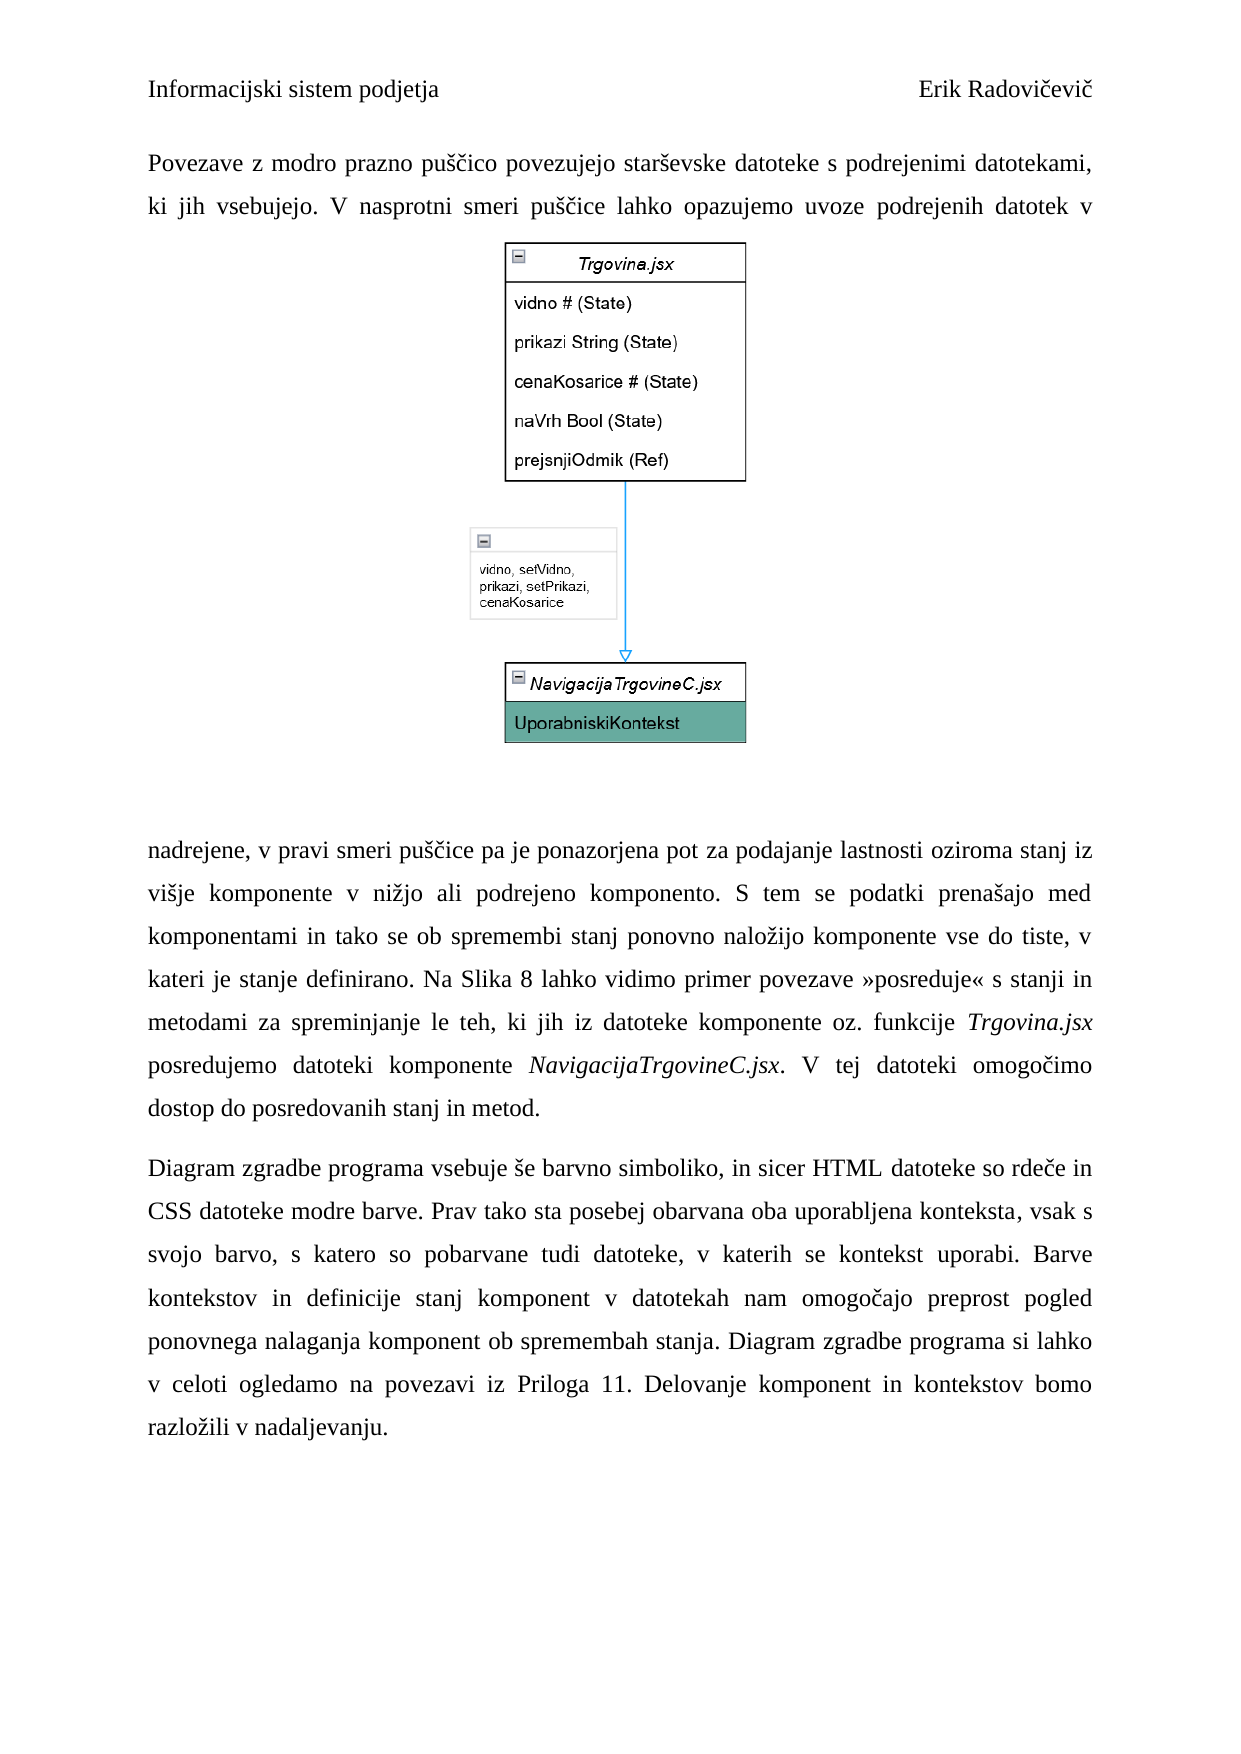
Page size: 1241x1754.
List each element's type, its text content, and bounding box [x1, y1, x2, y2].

text Diagram zgradbe programa vsebuje še barvno simboliko, in sicer HTML datoteke so rdeče in CSS datoteke modre barve. Prav tako sta posebej obarvana oba uporabljena konteksta, vsak s svojo barvo, s katero so pobarvane tudi datoteke, v katerih se kontekst uporabi. Barve kontekstov in definicije stanj komponent v datotekah nam omogočajo preprost pogled ponovnega nalaganja komponent ob spremembah stanja. Diagram zgradbe programa si lahko v celoti ogledamo na povezavi iz Priloga 11. Delovanje komponent in kontekstov bomo razložili v nadaljevanju. [148, 1153, 1093, 1441]
picture [272, 221, 968, 771]
